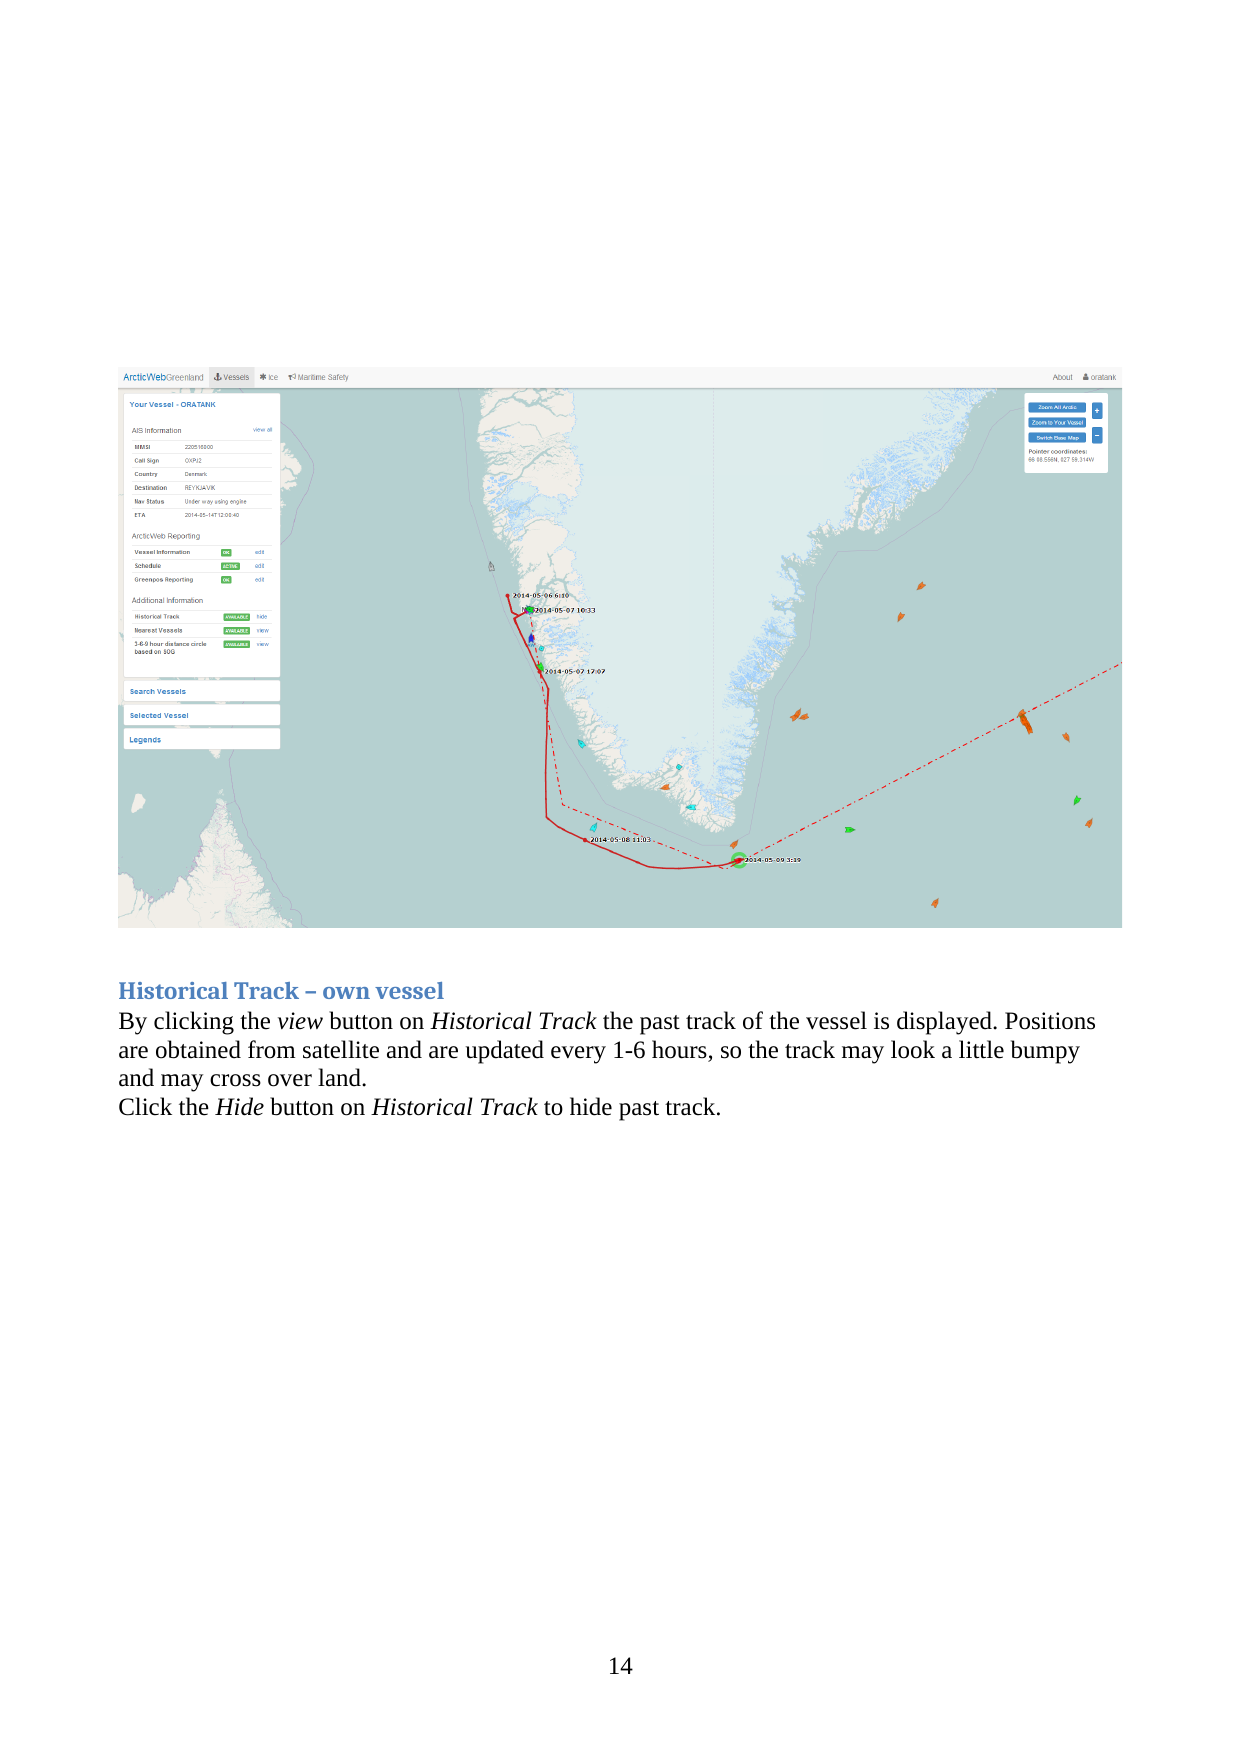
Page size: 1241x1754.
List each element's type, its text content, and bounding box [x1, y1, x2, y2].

subtitle Historical Track – own vessel [118, 977, 1122, 1006]
text By clicking the view button on Historical Track the past track of the vessel is displayed. Positions are obtained from satellite and are updated every 1-6 hours, so the track may look a little bumpy and may cross over land. [118, 1006, 1122, 1092]
picture [118, 367, 1123, 928]
text Click the Hide button on Historical Track to hide past track. [118, 1092, 1122, 1121]
